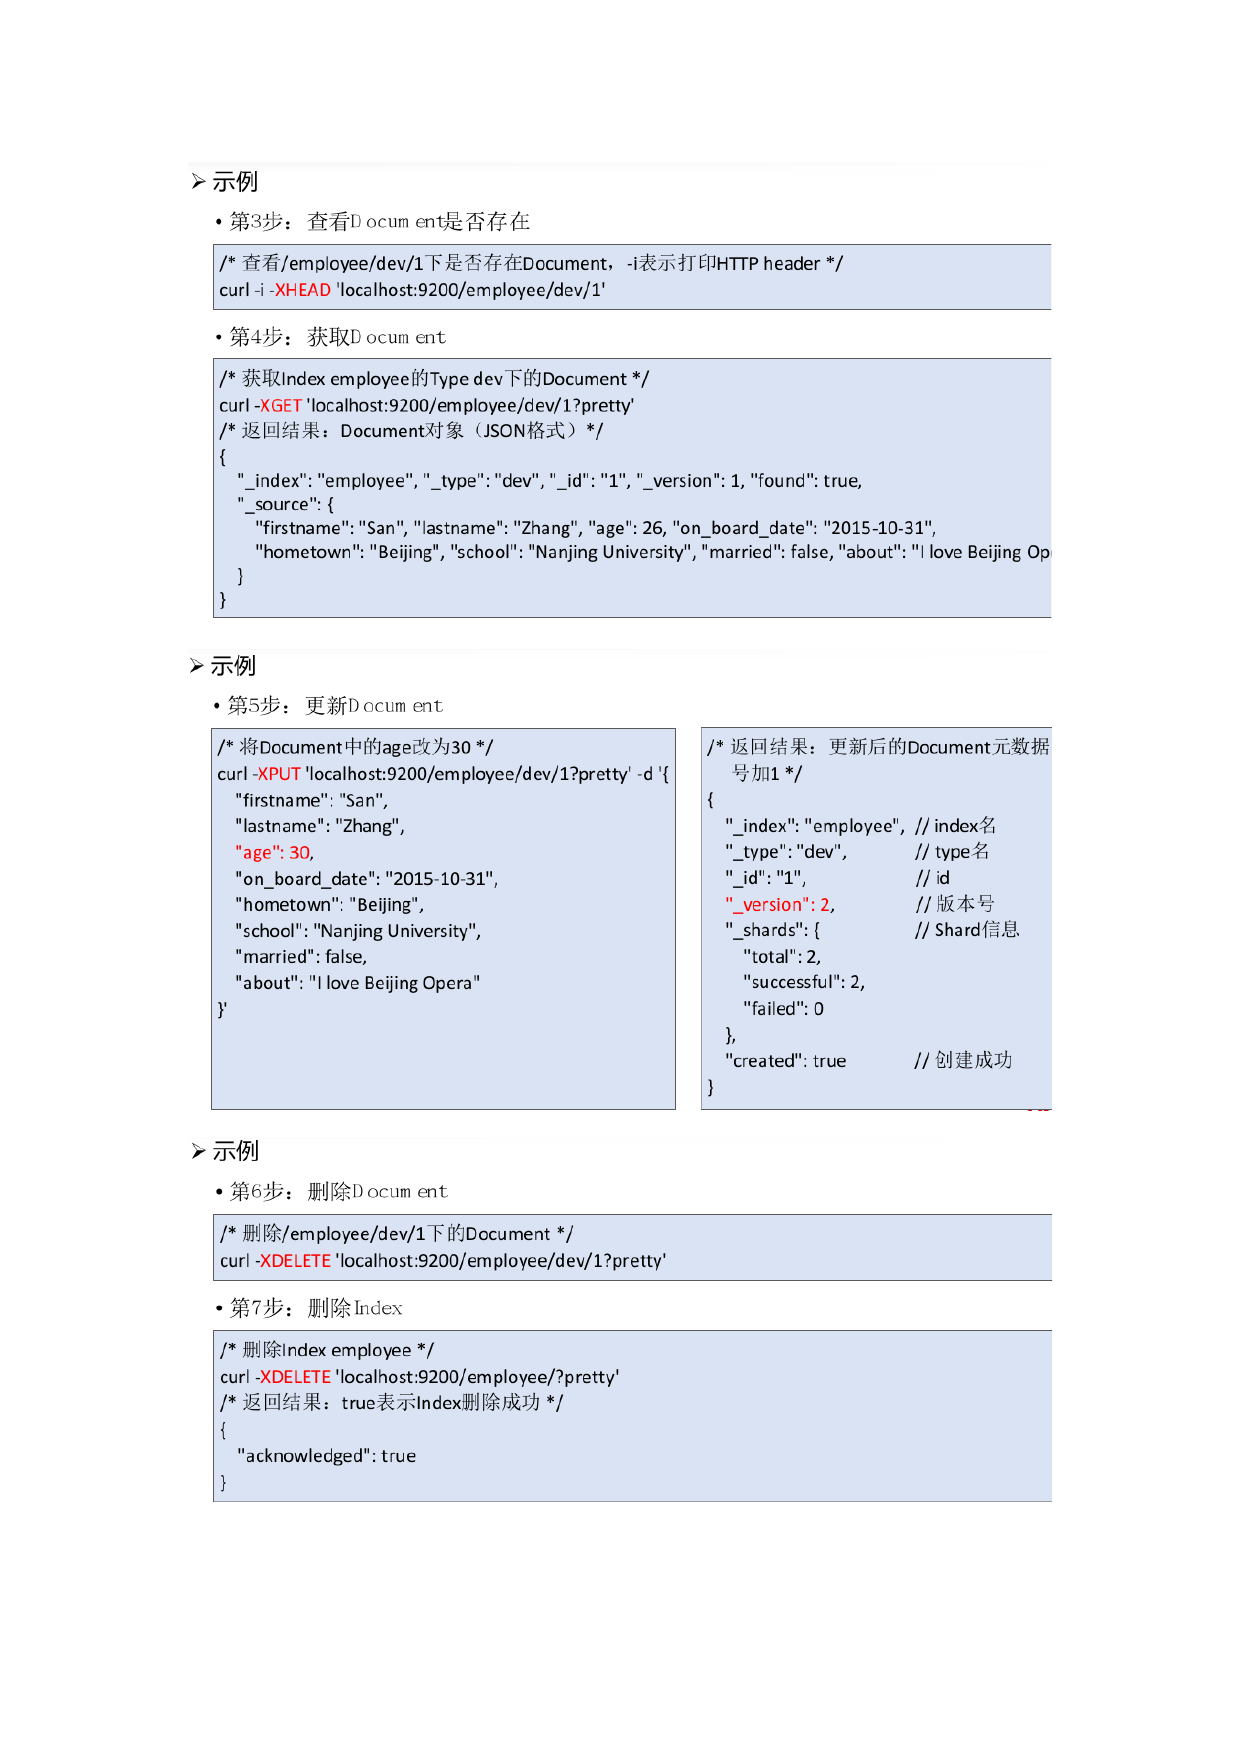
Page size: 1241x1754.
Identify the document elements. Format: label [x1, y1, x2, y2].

picture [187, 1137, 1053, 1502]
picture [187, 162, 1052, 619]
picture [187, 649, 1052, 1111]
